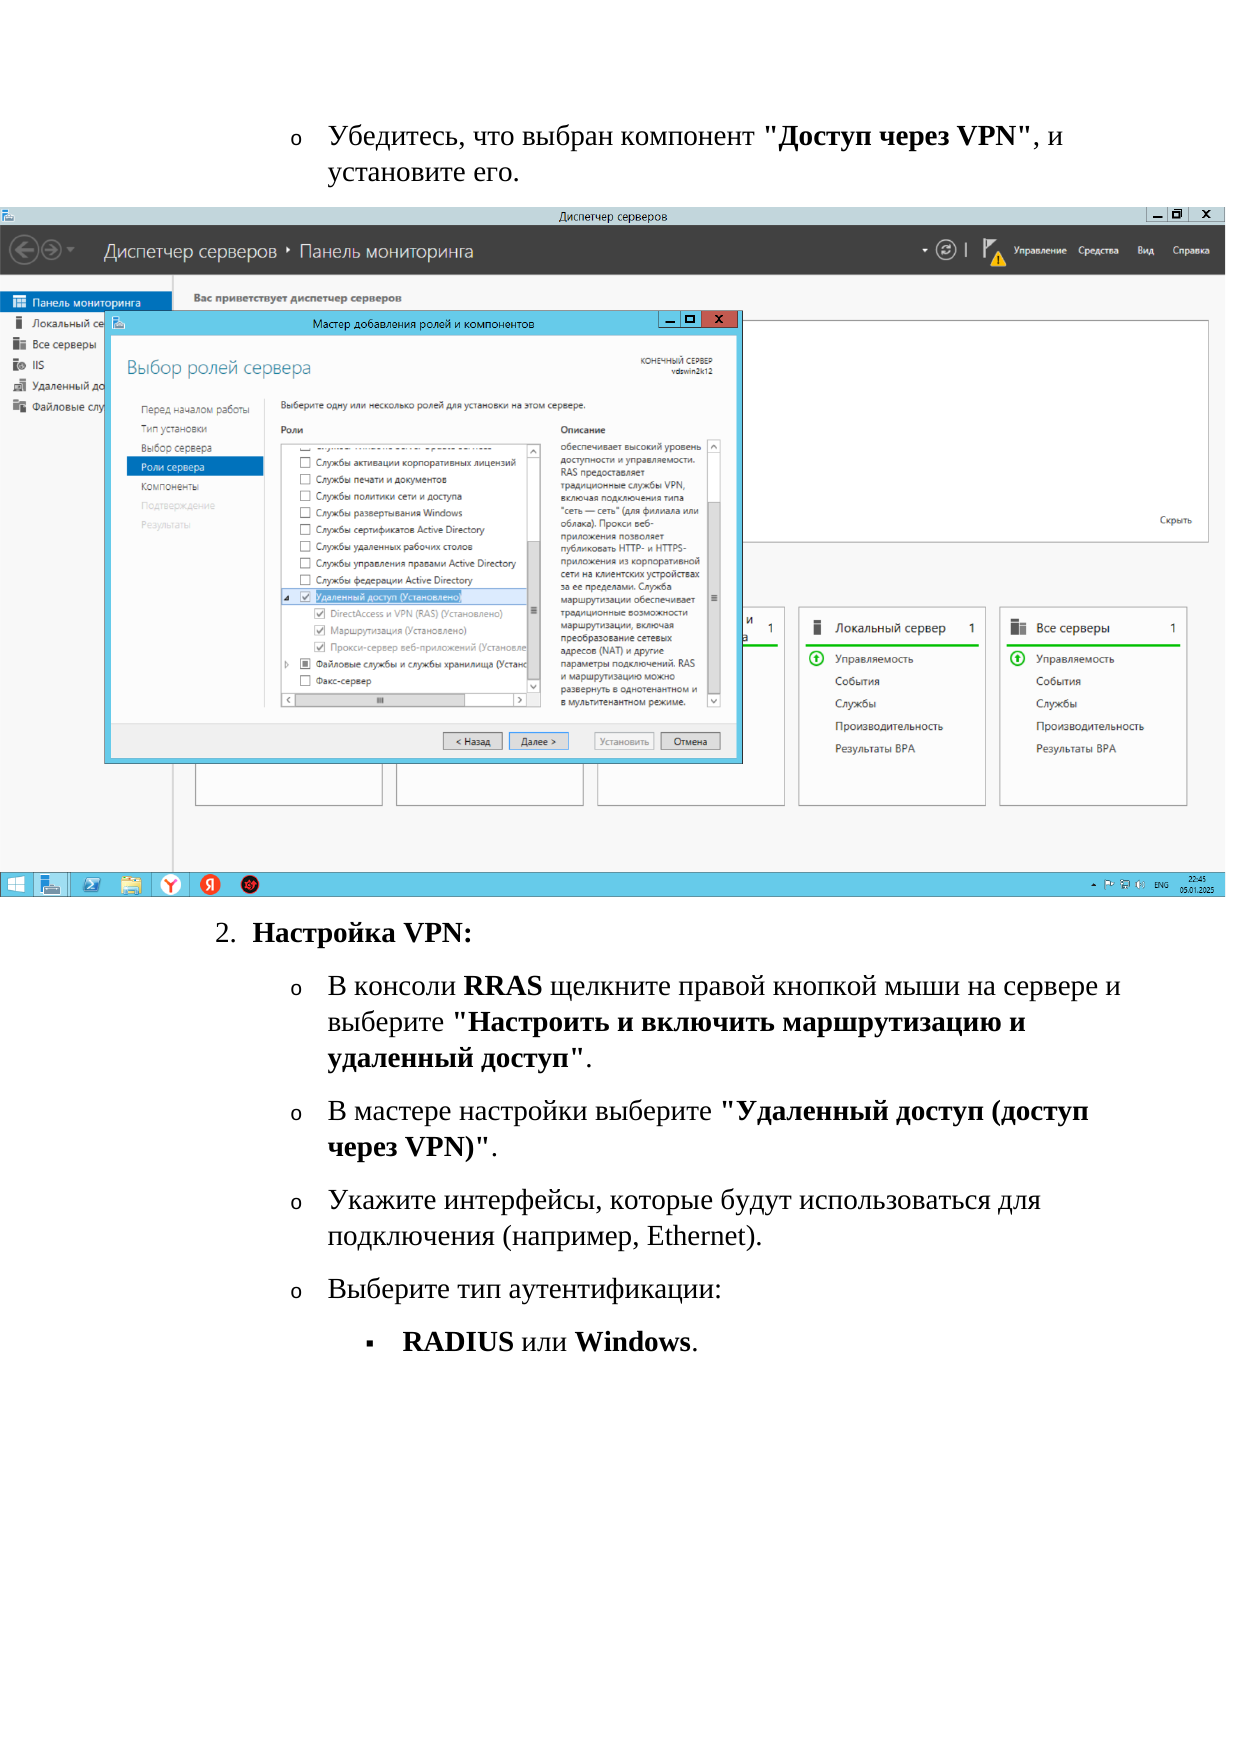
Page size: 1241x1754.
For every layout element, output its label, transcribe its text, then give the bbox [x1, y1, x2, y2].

list Укажите интерфейсы, которые будут использоваться для подключения (например, Ethernet). [290, 1182, 1152, 1252]
list Настройка VPN: [215, 915, 1152, 948]
list В консоли RRAS щелкните правой кнопкой мыши на сервере и выберите "Настроить и включить маршрутизацию и удаленный доступ". [290, 968, 1152, 1074]
list Убедитесь, что выбран компонент "Доступ через VPN", и установите его. [290, 118, 1152, 188]
list В мастере настройки выберите "Удаленный доступ (доступ через VPN)". [290, 1093, 1152, 1163]
picture [0, 207, 1225, 897]
list Выберите тип аутентификации: [290, 1271, 1152, 1304]
list RADIUS или Windows. [365, 1324, 1152, 1357]
